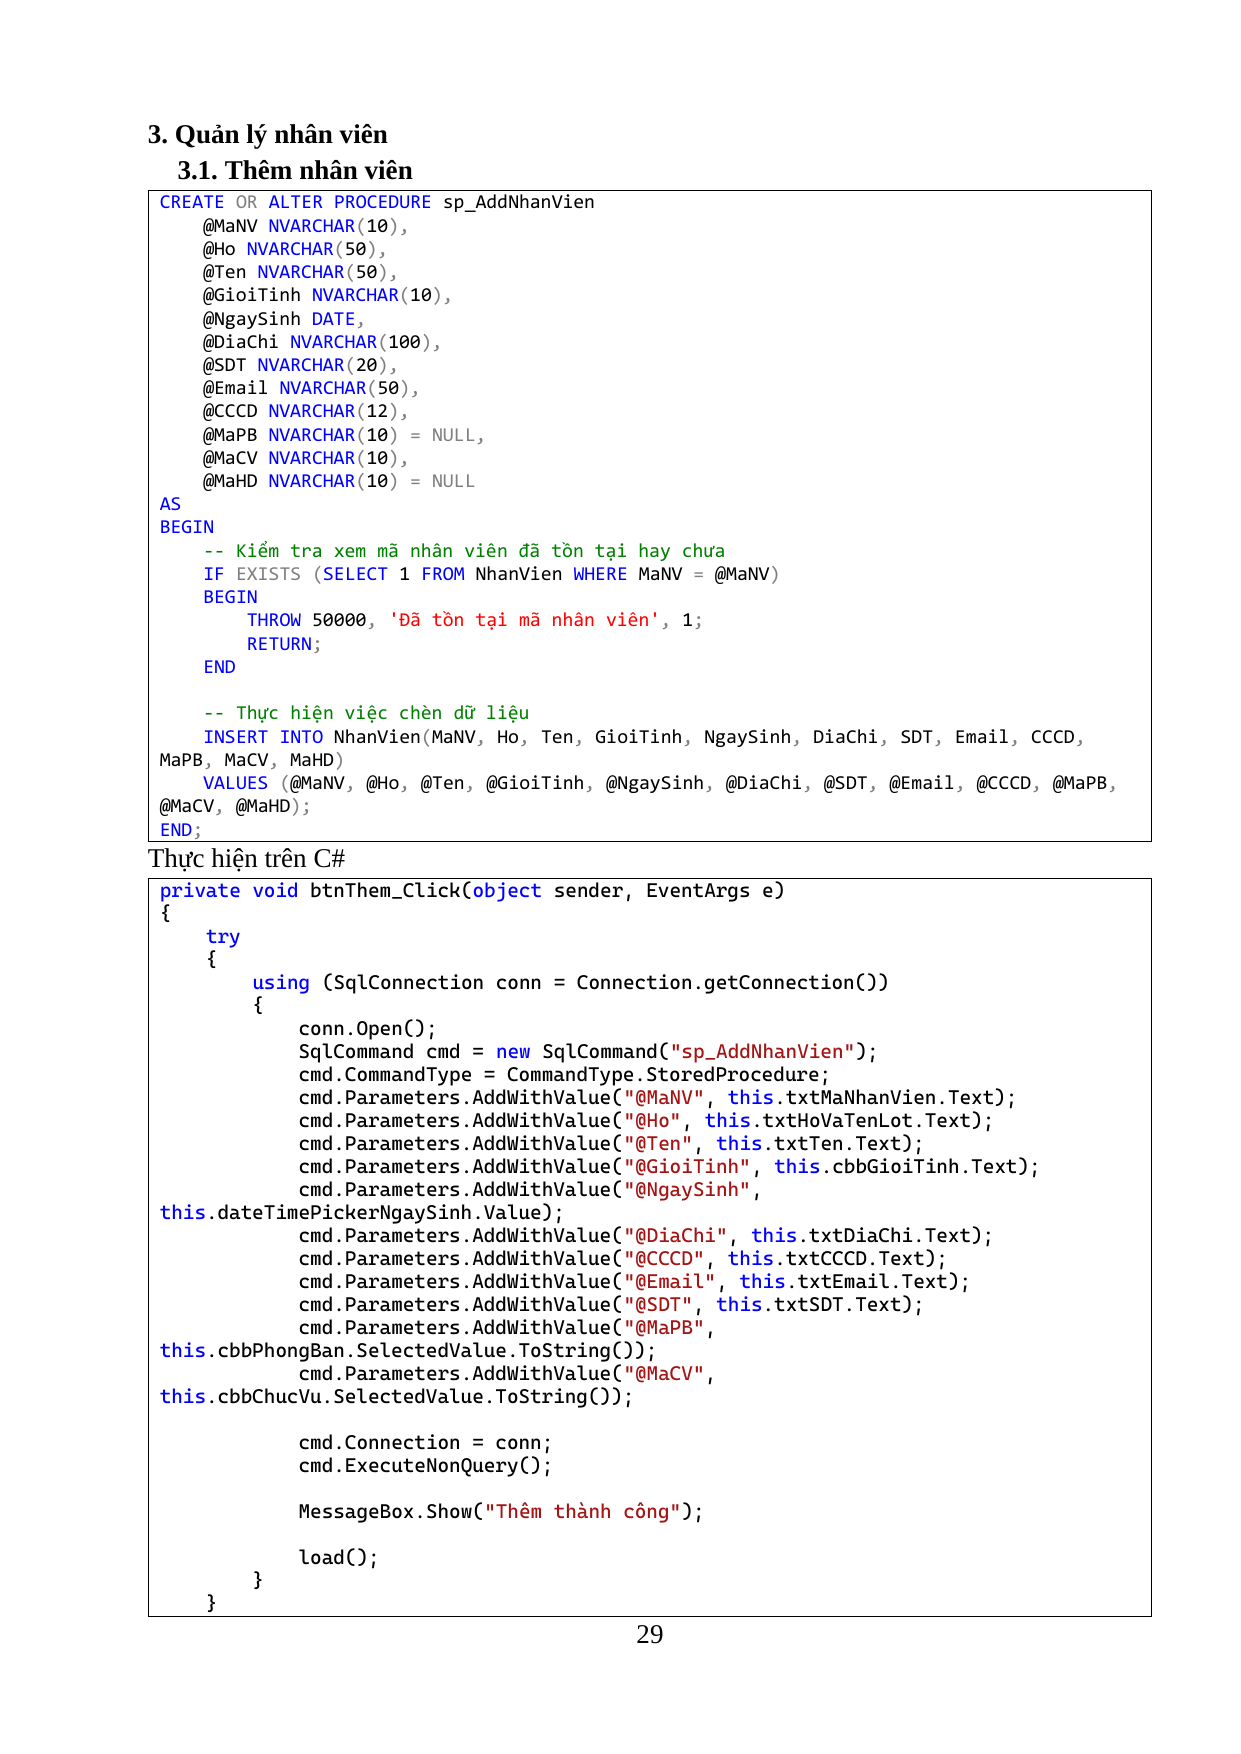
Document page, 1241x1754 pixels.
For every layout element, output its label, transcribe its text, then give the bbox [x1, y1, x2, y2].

subtitle 3.1. Thêm nhân viên [148, 154, 1152, 185]
text Thực hiện trên C# [148, 842, 1152, 873]
table_header CREATE OR ALTER PROCEDURE sp_AddNhanVien @MaNV NVARCHAR(10), @Ho NVARCHAR(50), @Ten NVARCHAR(50), @GioiTinh NVARCHAR(10), @NgaySinh DATE, @DiaChi NVARCHAR(100), @SDT NVARCHAR(20), @Email NVARCHAR(50), @CCCD NVARCHAR(12), @MaPB NVARCHAR(10) = NULL, @MaCV NVARCHAR(10), @MaHD NVARCHAR(10) = NULL AS BEGIN -- Kiểm tra xem mã nhân viên đã tồn tại hay chưa IF EXISTS (SELECT 1 FROM NhanVien WHERE MaNV = @MaNV) BEGIN THROW 50000, 'Đã tồn tại mã nhân viên', 1; RETURN; END -- Thực hiện việc chèn dữ liệu INSERT INTO NhanVien(MaNV, Ho, Ten, GioiTinh, NgaySinh, DiaChi, SDT, Email, CCCD, MaPB, MaCV, MaHD) VALUES (@MaNV, @Ho, @Ten, @GioiTinh, @NgaySinh, @DiaChi, @SDT, @Email, @CCCD, @MaPB, @MaCV, @MaHD); END; [149, 191, 1151, 841]
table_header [149, 879, 1151, 1616]
subtitle 3. Quản lý nhân viên [148, 118, 1152, 149]
